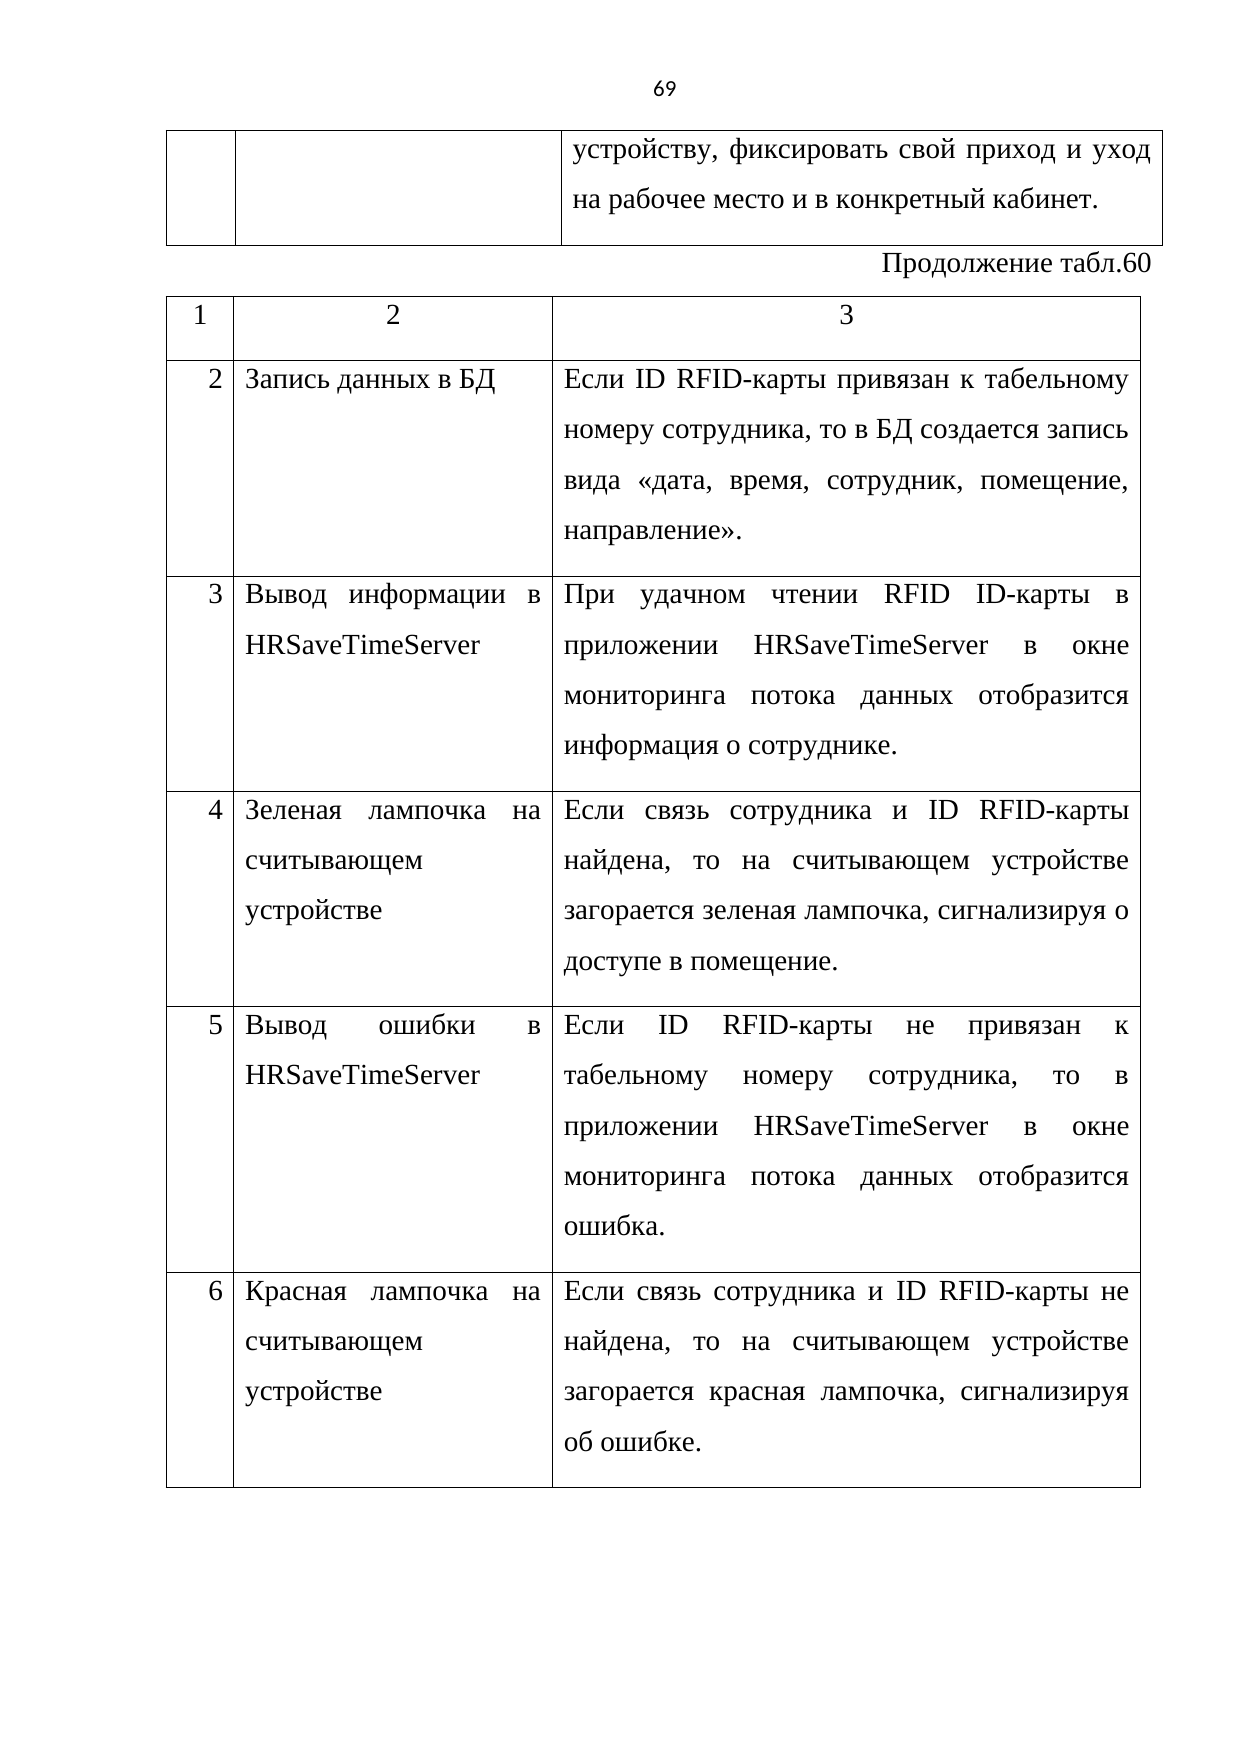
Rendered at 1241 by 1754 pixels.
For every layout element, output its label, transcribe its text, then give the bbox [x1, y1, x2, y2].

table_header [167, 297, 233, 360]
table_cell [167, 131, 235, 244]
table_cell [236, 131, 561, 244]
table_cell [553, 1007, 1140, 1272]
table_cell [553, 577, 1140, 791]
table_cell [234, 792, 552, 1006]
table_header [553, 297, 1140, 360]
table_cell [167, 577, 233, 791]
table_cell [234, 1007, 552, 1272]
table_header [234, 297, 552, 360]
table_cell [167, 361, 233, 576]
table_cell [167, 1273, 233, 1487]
text Продолжение табл.60 [177, 246, 1152, 279]
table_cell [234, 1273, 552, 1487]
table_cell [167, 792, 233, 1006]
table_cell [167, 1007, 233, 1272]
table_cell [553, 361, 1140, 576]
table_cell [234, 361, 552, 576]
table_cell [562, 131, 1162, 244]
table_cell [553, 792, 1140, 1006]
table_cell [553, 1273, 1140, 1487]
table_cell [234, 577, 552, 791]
